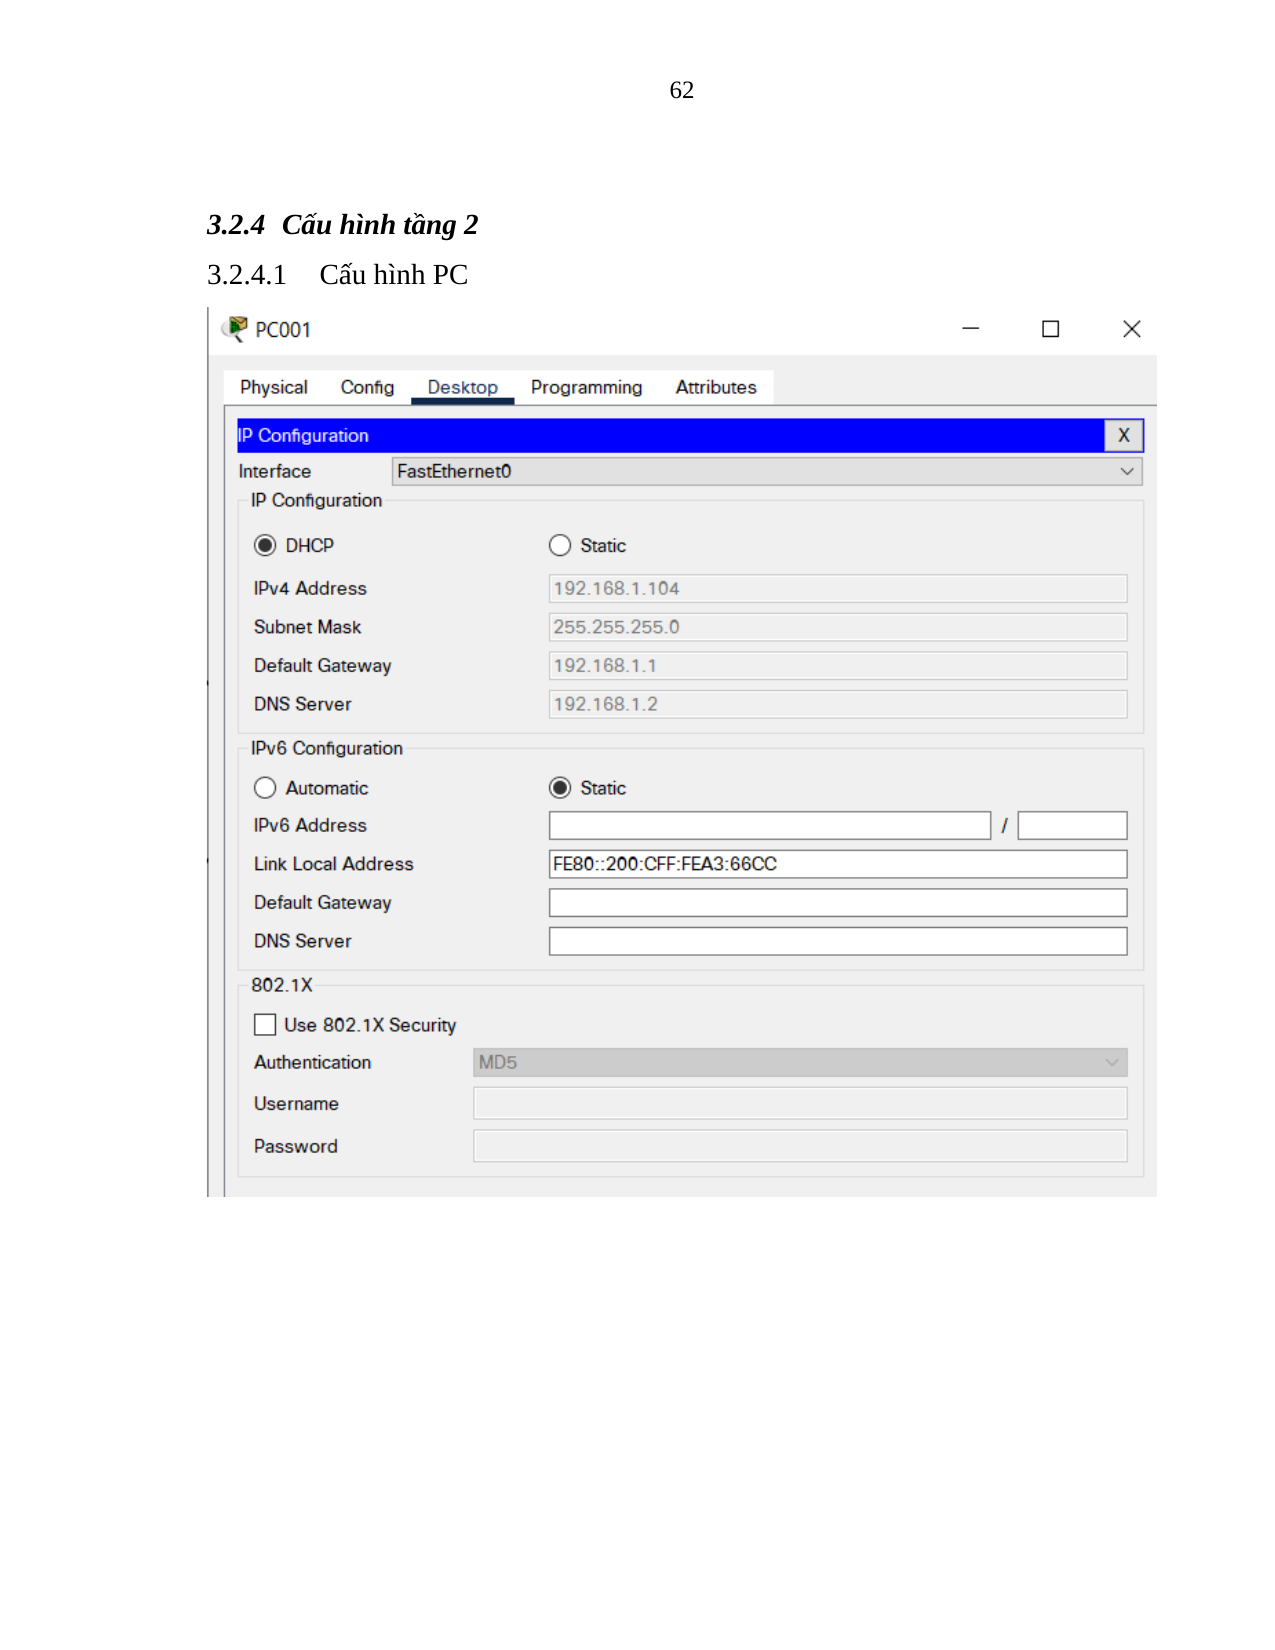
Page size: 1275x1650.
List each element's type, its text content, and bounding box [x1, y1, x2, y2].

list Cấu hình PC [207, 257, 1157, 291]
picture [206, 307, 1157, 1197]
list Cấu hình tầng 2 [207, 207, 1157, 240]
